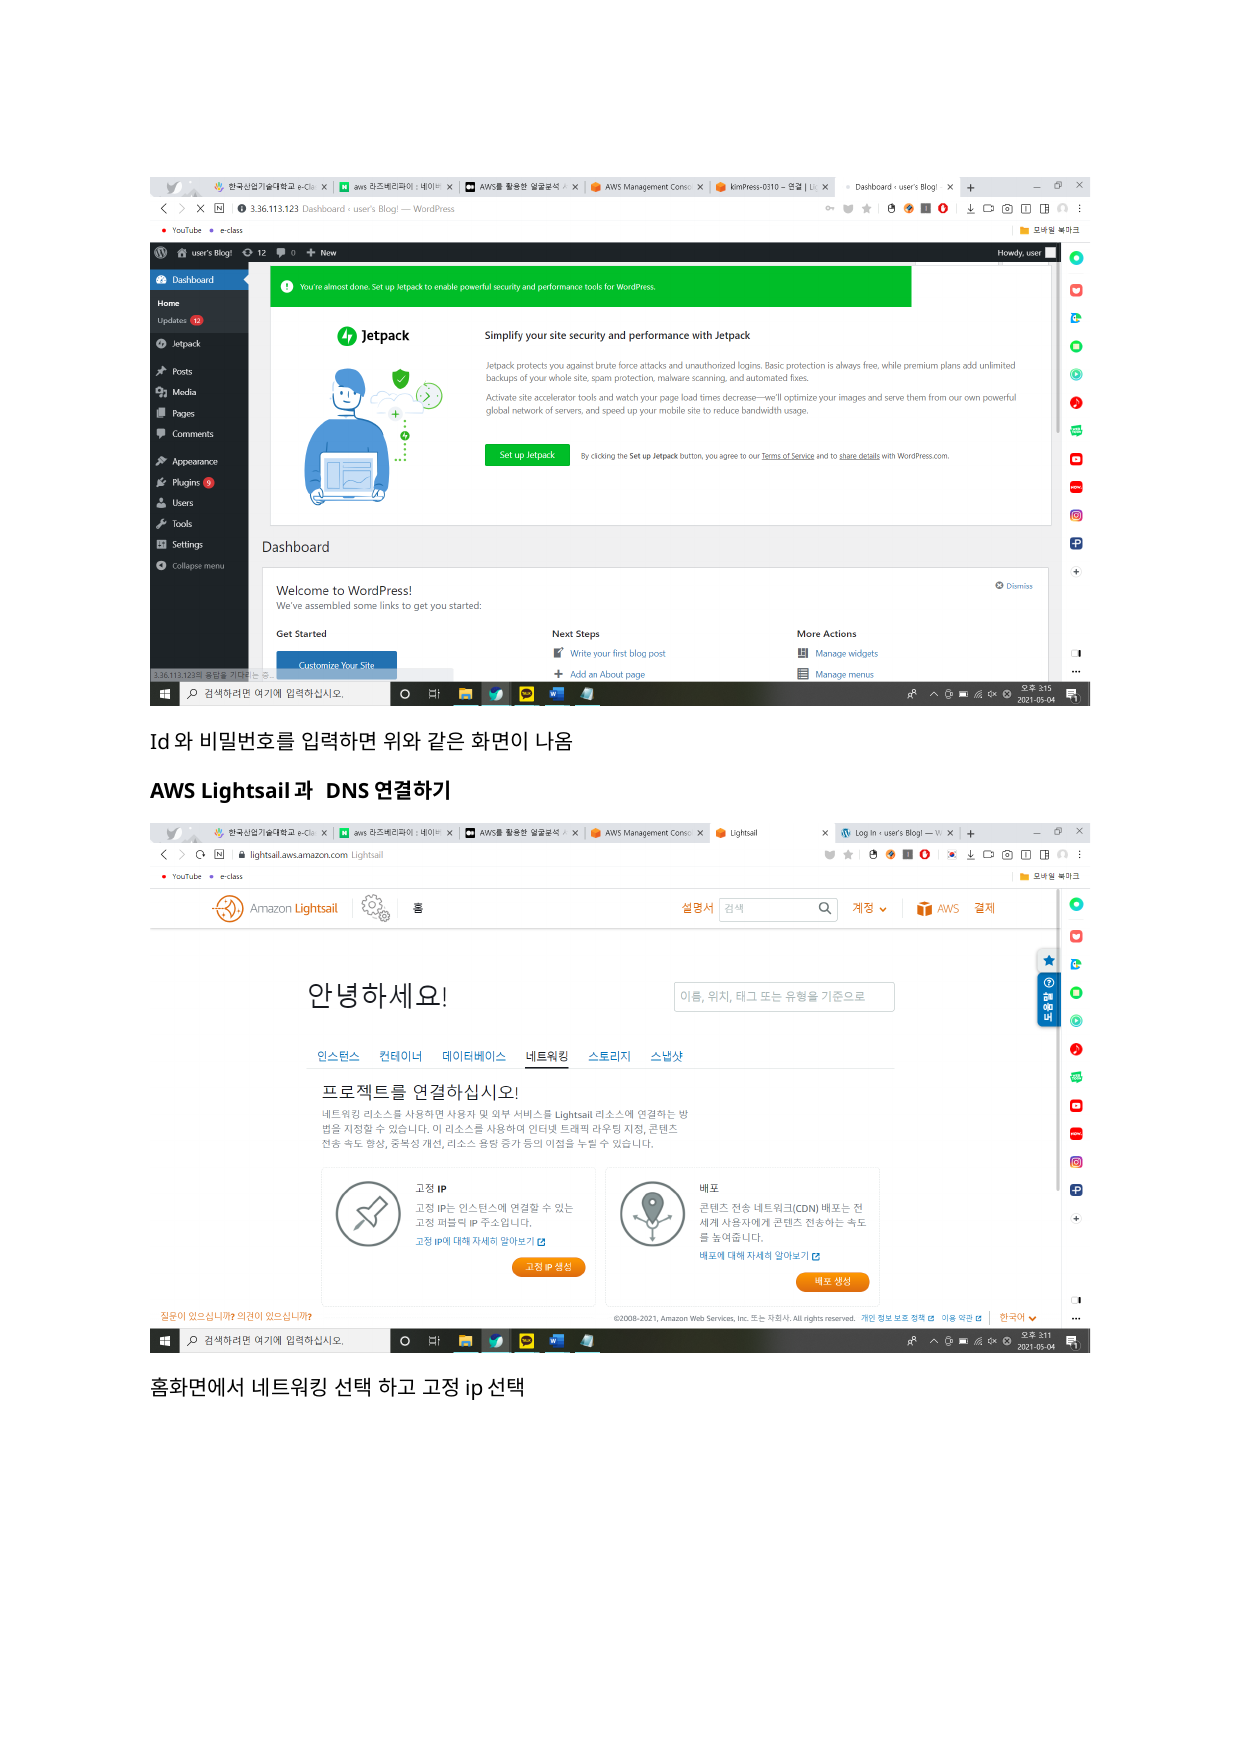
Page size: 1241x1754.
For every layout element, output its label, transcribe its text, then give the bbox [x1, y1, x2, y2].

text Id와 비밀번호를 입력하면 위와 같은 화면이 나옴 [150, 725, 1090, 755]
text AWS Lightsail과 DNS 연결하기 [150, 774, 1090, 804]
picture [150, 823, 1091, 1353]
picture [150, 177, 1091, 706]
text 홈화면에서 네트워킹 선택 하고 고정ip선택 [150, 1371, 1090, 1402]
